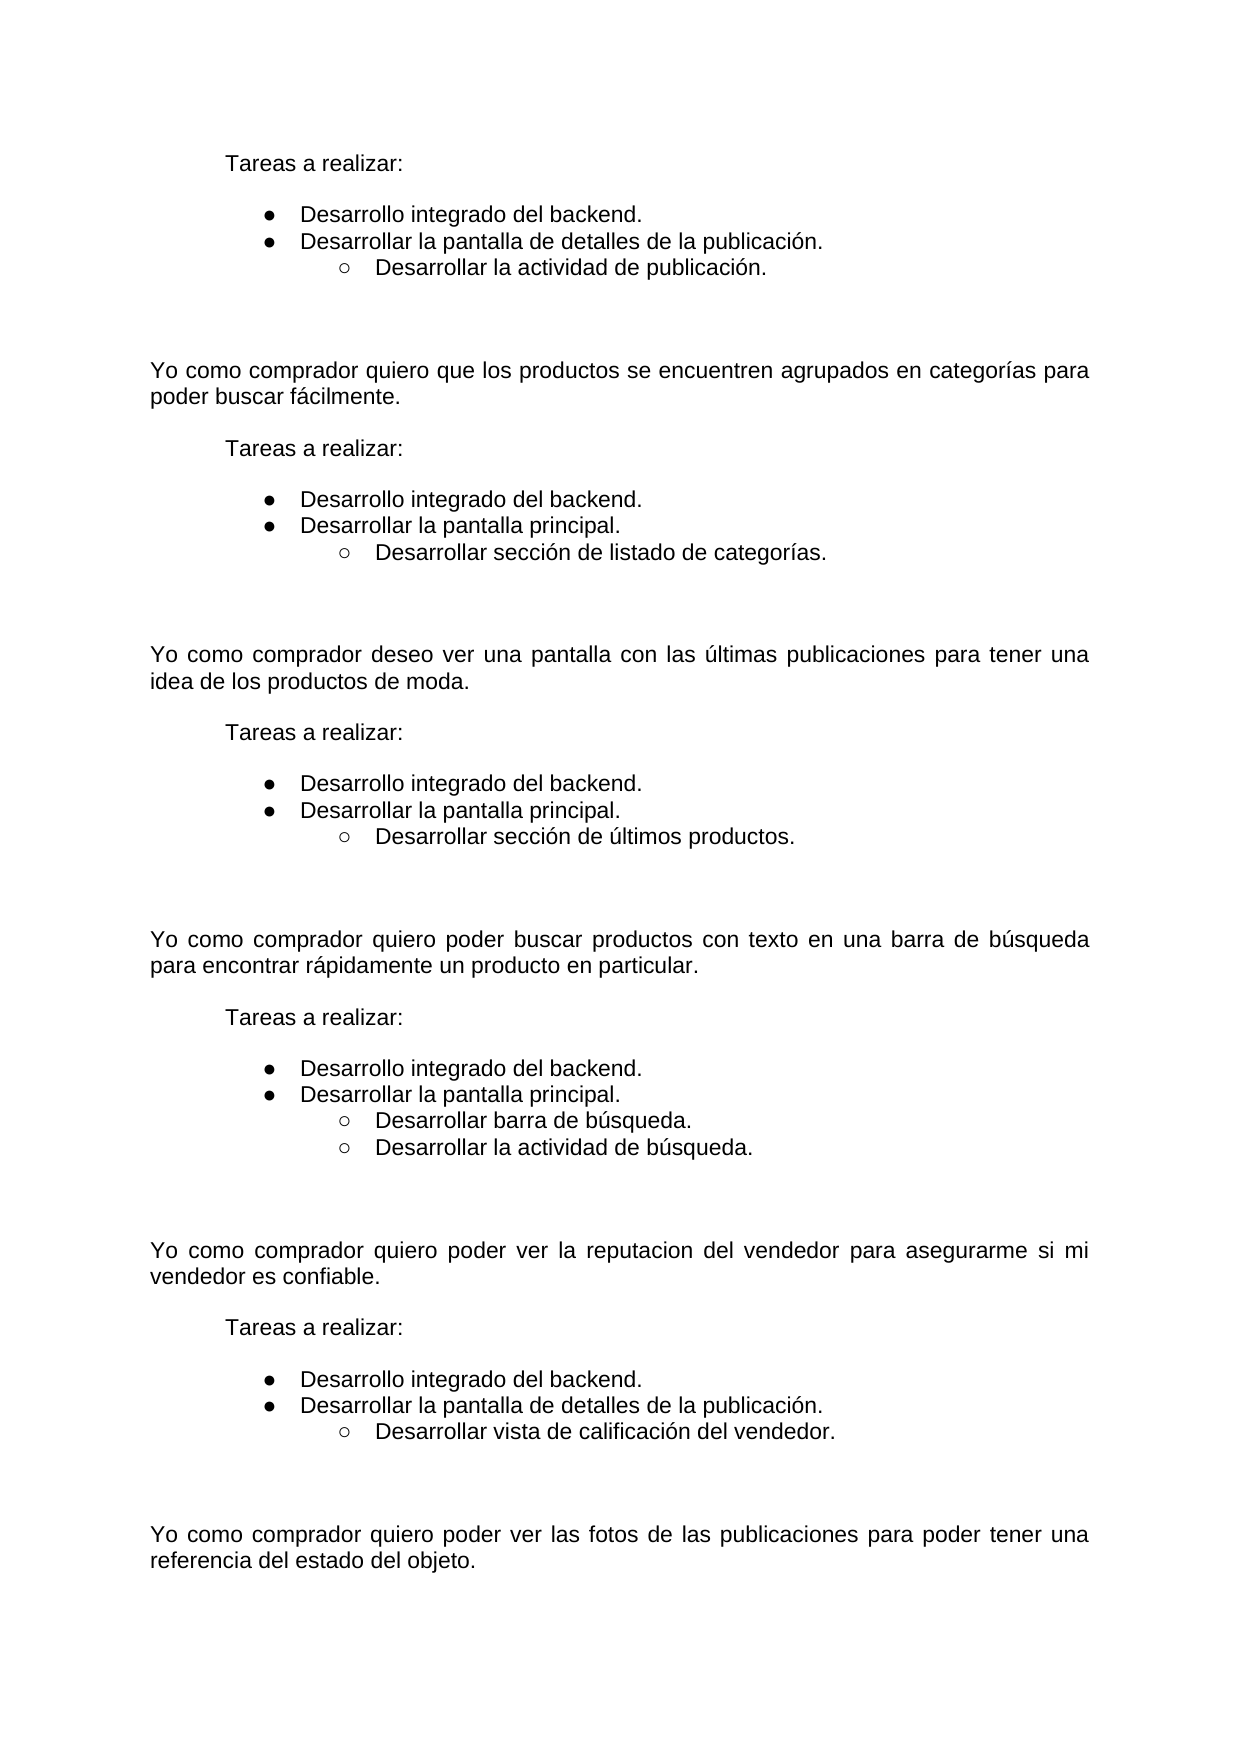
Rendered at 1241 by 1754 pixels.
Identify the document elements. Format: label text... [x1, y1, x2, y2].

list Desarrollo integrado del backend. [262, 486, 1090, 512]
list Desarrollar la actividad de publicación. [337, 254, 1090, 280]
text Tareas a realizar: [150, 434, 1090, 461]
list Desarrollar barra de búsqueda. [337, 1107, 1090, 1134]
list Desarrollo integrado del backend. [262, 770, 1090, 797]
text Yo como comprador quiero poder ver la reputacion del vendedor para asegurarme si mi vendedor es confiable. [150, 1237, 1090, 1289]
text Tareas a realizar: [150, 1003, 1090, 1030]
list Desarrollar vista de calificación del vendedor. [337, 1418, 1090, 1445]
list Desarrollar la pantalla de detalles de la publicación. [262, 228, 1090, 254]
text Yo como comprador quiero poder buscar productos con texto en una barra de búsqueda para encontrar rápidamente un producto en particular. [150, 926, 1090, 978]
text Tareas a realizar: [150, 1314, 1090, 1341]
list Desarrollar la pantalla principal. [262, 512, 1090, 538]
list Desarrollo integrado del backend. [262, 1055, 1090, 1081]
list Desarrollar la pantalla de detalles de la publicación. [262, 1392, 1090, 1418]
text Tareas a realizar: [150, 150, 1090, 176]
list Desarrollar sección de listado de categorías. [337, 538, 1090, 565]
list Desarrollar la pantalla principal. [262, 1081, 1090, 1107]
text Yo como comprador quiero que los productos se encuentren agrupados en categorías para poder buscar fácilmente. [150, 357, 1090, 409]
list Desarrollo integrado del backend. [262, 1366, 1090, 1392]
list Desarrollo integrado del backend. [262, 201, 1090, 228]
text Yo como comprador quiero poder ver las fotos de las publicaciones para poder tener una referencia del estado del objeto. [150, 1521, 1090, 1574]
list Desarrollar sección de últimos productos. [337, 823, 1090, 849]
list Desarrollar la pantalla principal. [262, 797, 1090, 823]
text Yo como comprador deseo ver una pantalla con las últimas publicaciones para tener una idea de los productos de moda. [150, 641, 1090, 694]
list Desarrollar la actividad de búsqueda. [337, 1134, 1090, 1160]
text Tareas a realizar: [150, 719, 1090, 745]
